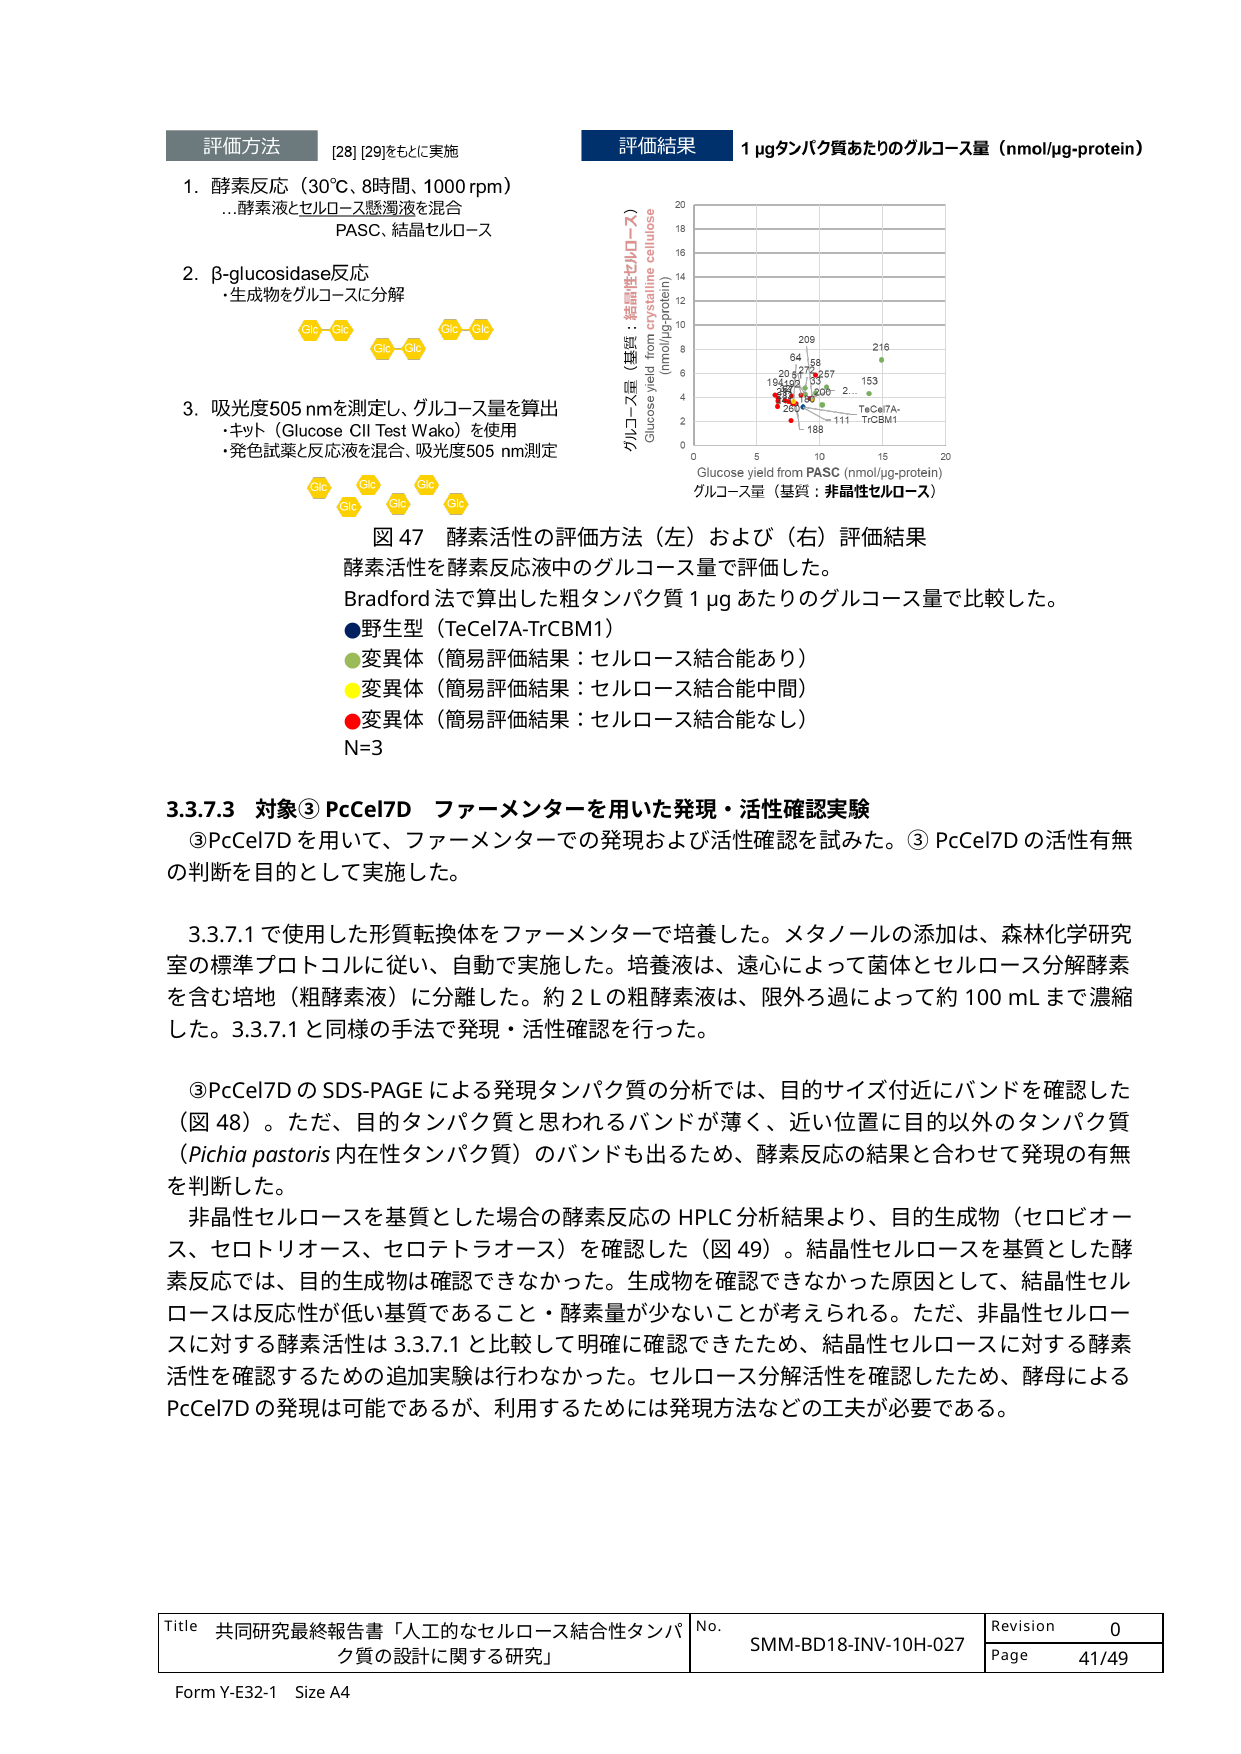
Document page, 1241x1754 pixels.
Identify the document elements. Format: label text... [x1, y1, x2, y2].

text 酵素活性を酵素反応液中のグルコース量で評価した。 [343, 552, 1133, 582]
text Bradford法で算出した粗タンパク質1 µgあたりのグルコース量で比較した。 [343, 582, 1133, 612]
text N=3 [254, 733, 1133, 762]
picture [166, 127, 1166, 520]
text ③PcCel7Dを用いて、ファーメンターでの発現および活性確認を試みた。③PcCel7Dの活性有無の判断を目的として実施した。 [166, 823, 1133, 887]
text ③PcCel7DのSDS-PAGEによる発現タンパク質の分析では、目的サイズ付近にバンドを確認した（図48）。ただ、目的タンパク質と思われるバンドが薄く、近い位置に目的以外のタンパク質（Pichia pastoris内在性タンパク質）のバンドも出るため、酵素反応の結果と合わせて発現の有無を判断した。 [166, 1073, 1133, 1200]
text 非晶性セルロースを基質とした場合の酵素反応のHPLC分析結果より、目的生成物（セロビオース、セロトリオース、セロテトラオース）を確認した（図49）。結晶性セルロースを基質とした酵素反応では、目的生成物は確認できなかった。生成物を確認できなかった原因として、結晶性セルロースは反応性が低い基質であること・酵素量が少ないことが考えられる。ただ、非晶性セルロースに対する酵素活性は3.3.7.1と比較して明確に確認できたため、結晶性セルロースに対する酵素活性を確認するための追加実験は行わなかった。セルロース分解活性を確認したため、酵母によるPcCel7Dの発現は可能であるが、利用するためには発現方法などの工夫が必要である。 [166, 1200, 1133, 1422]
text ●変異体（簡易評価結果：セルロース結合能なし） [343, 703, 1133, 733]
text 3.3.7.1で使用した形質転換体をファーメンターで培養した。メタノールの添加は、森林化学研究室の標準プロトコルに従い、自動で実施した。培養液は、遠心によって菌体とセルロース分解酵素を含む培地（粗酵素液）に分離した。約2 Lの粗酵素液は、限外ろ過によって約100 mLまで濃縮した。3.3.7.1と同様の手法で発現・活性確認を行った。 [166, 917, 1133, 1043]
subtitle 対象③PcCel7D ファーメンターを用いた発現・活性確認実験 [166, 792, 1133, 823]
text ●野生型（TeCel7A-TrCBM1） [343, 612, 1133, 642]
text ●変異体（簡易評価結果：セルロース結合能あり） [343, 642, 1133, 673]
text ●変異体（簡易評価結果：セルロース結合能中間） [343, 673, 1133, 703]
